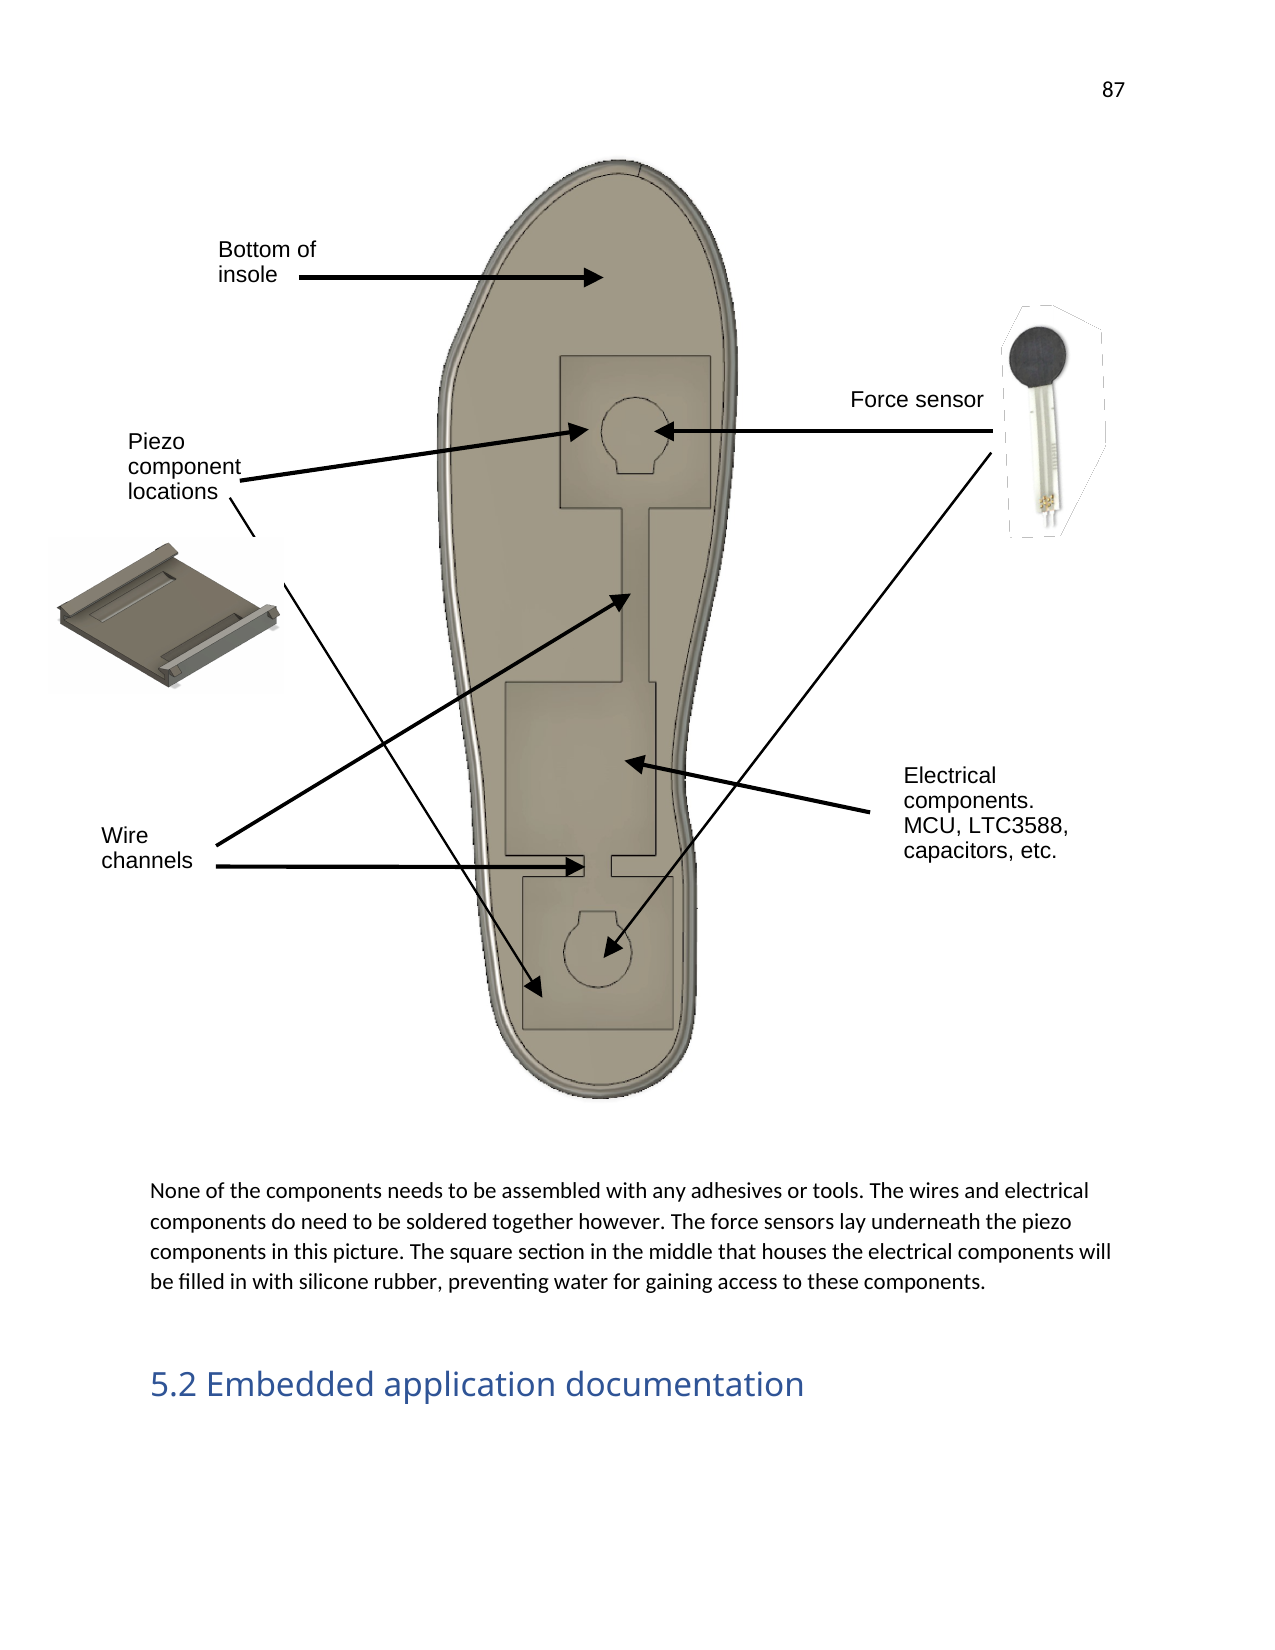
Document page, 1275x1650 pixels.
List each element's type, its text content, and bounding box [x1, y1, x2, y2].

picture [741, 774, 748, 784]
picture [431, 151, 748, 1124]
text None of the components needs to be assembled with any adhesives or tools. The wires and electrical components do need to be soldered together however. The force sensors lay underneath the piezo components in this picture. The square section in the middle that houses the electrical components will be filled in with silicone rubber, preventing water for gaining access to these components. [150, 1177, 1125, 1295]
picture [1001, 304, 1106, 538]
picture [48, 537, 284, 694]
subtitle 5.2 Embedded application documentation [150, 1361, 1125, 1406]
picture [431, 824, 456, 864]
